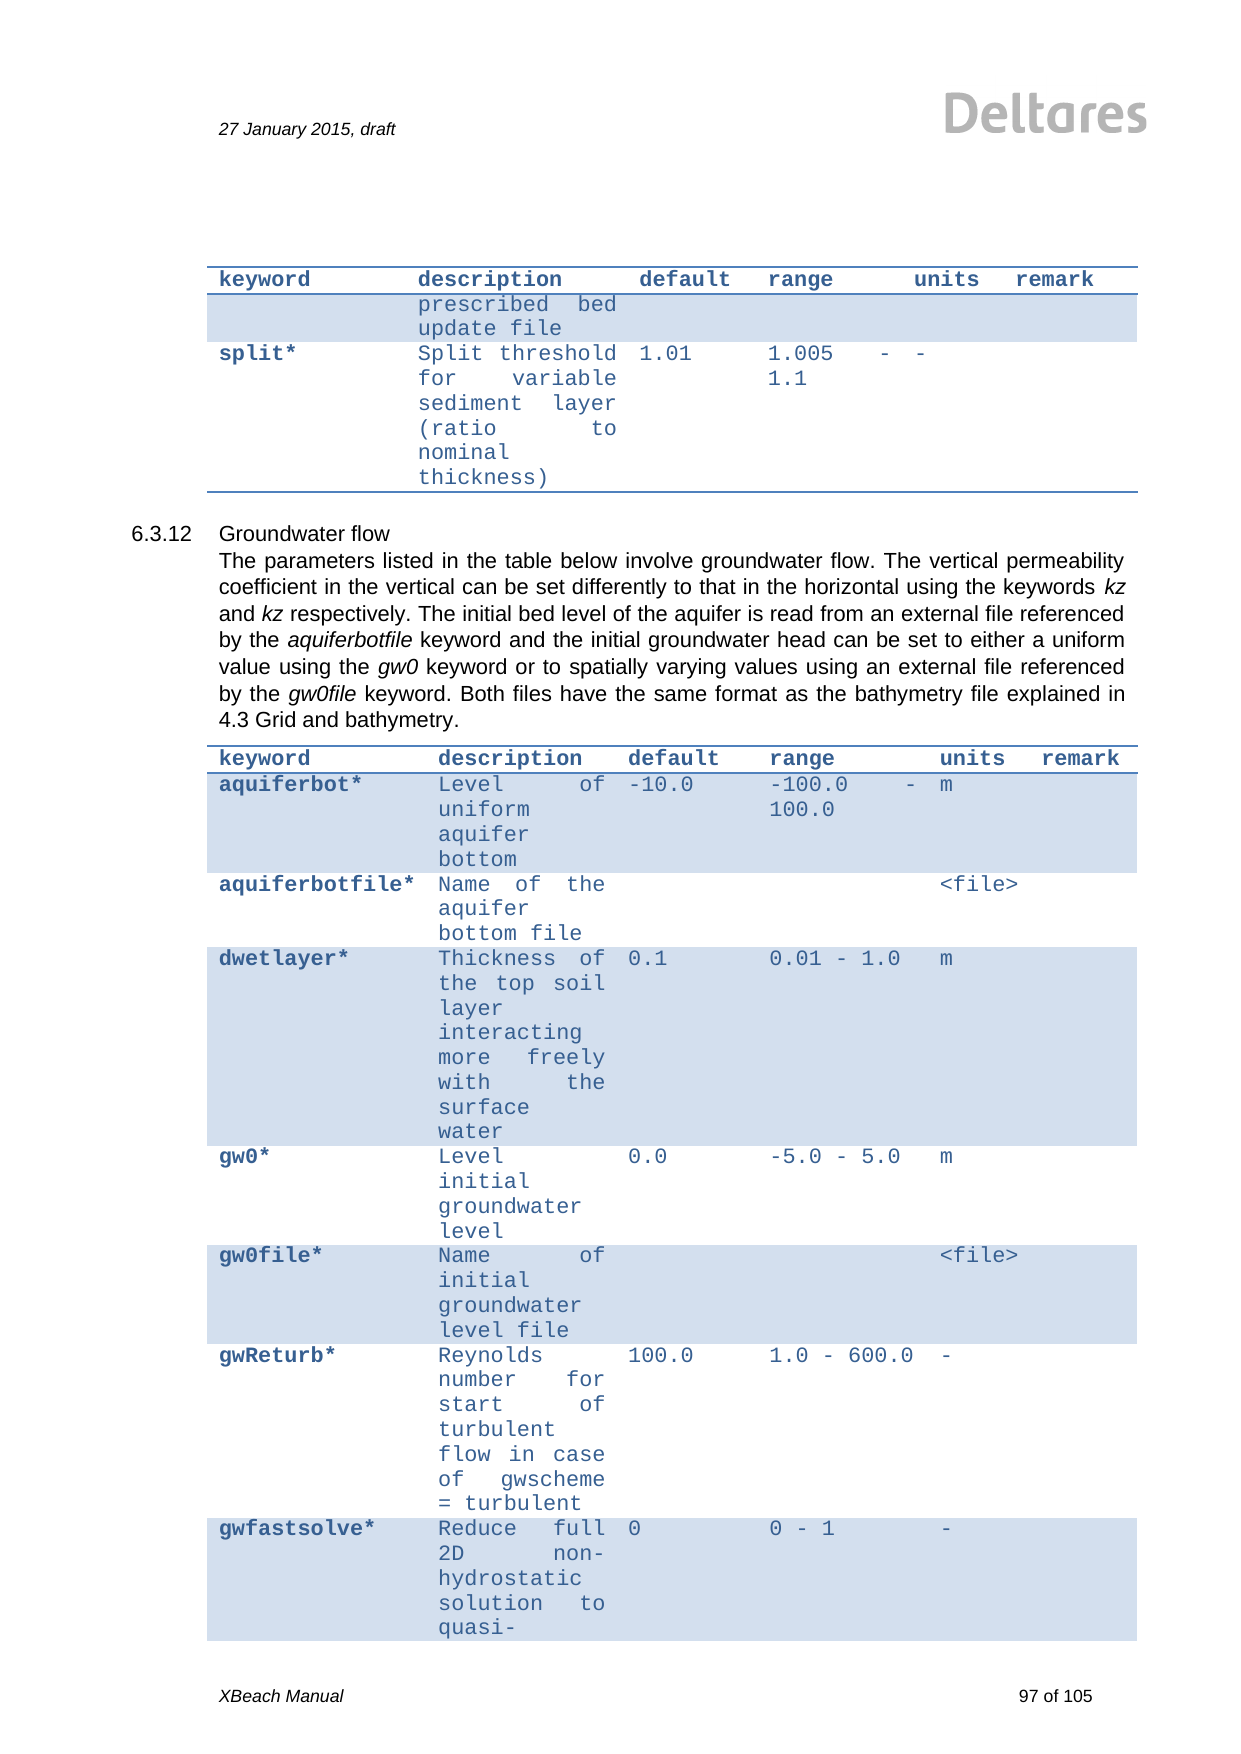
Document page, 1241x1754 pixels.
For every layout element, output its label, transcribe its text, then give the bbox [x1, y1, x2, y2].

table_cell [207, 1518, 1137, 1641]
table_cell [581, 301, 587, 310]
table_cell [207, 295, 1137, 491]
subtitle Groundwater flow [192, 520, 1126, 546]
picture [945, 75, 1147, 133]
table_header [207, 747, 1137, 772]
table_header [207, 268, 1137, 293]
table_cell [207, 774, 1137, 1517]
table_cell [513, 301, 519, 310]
